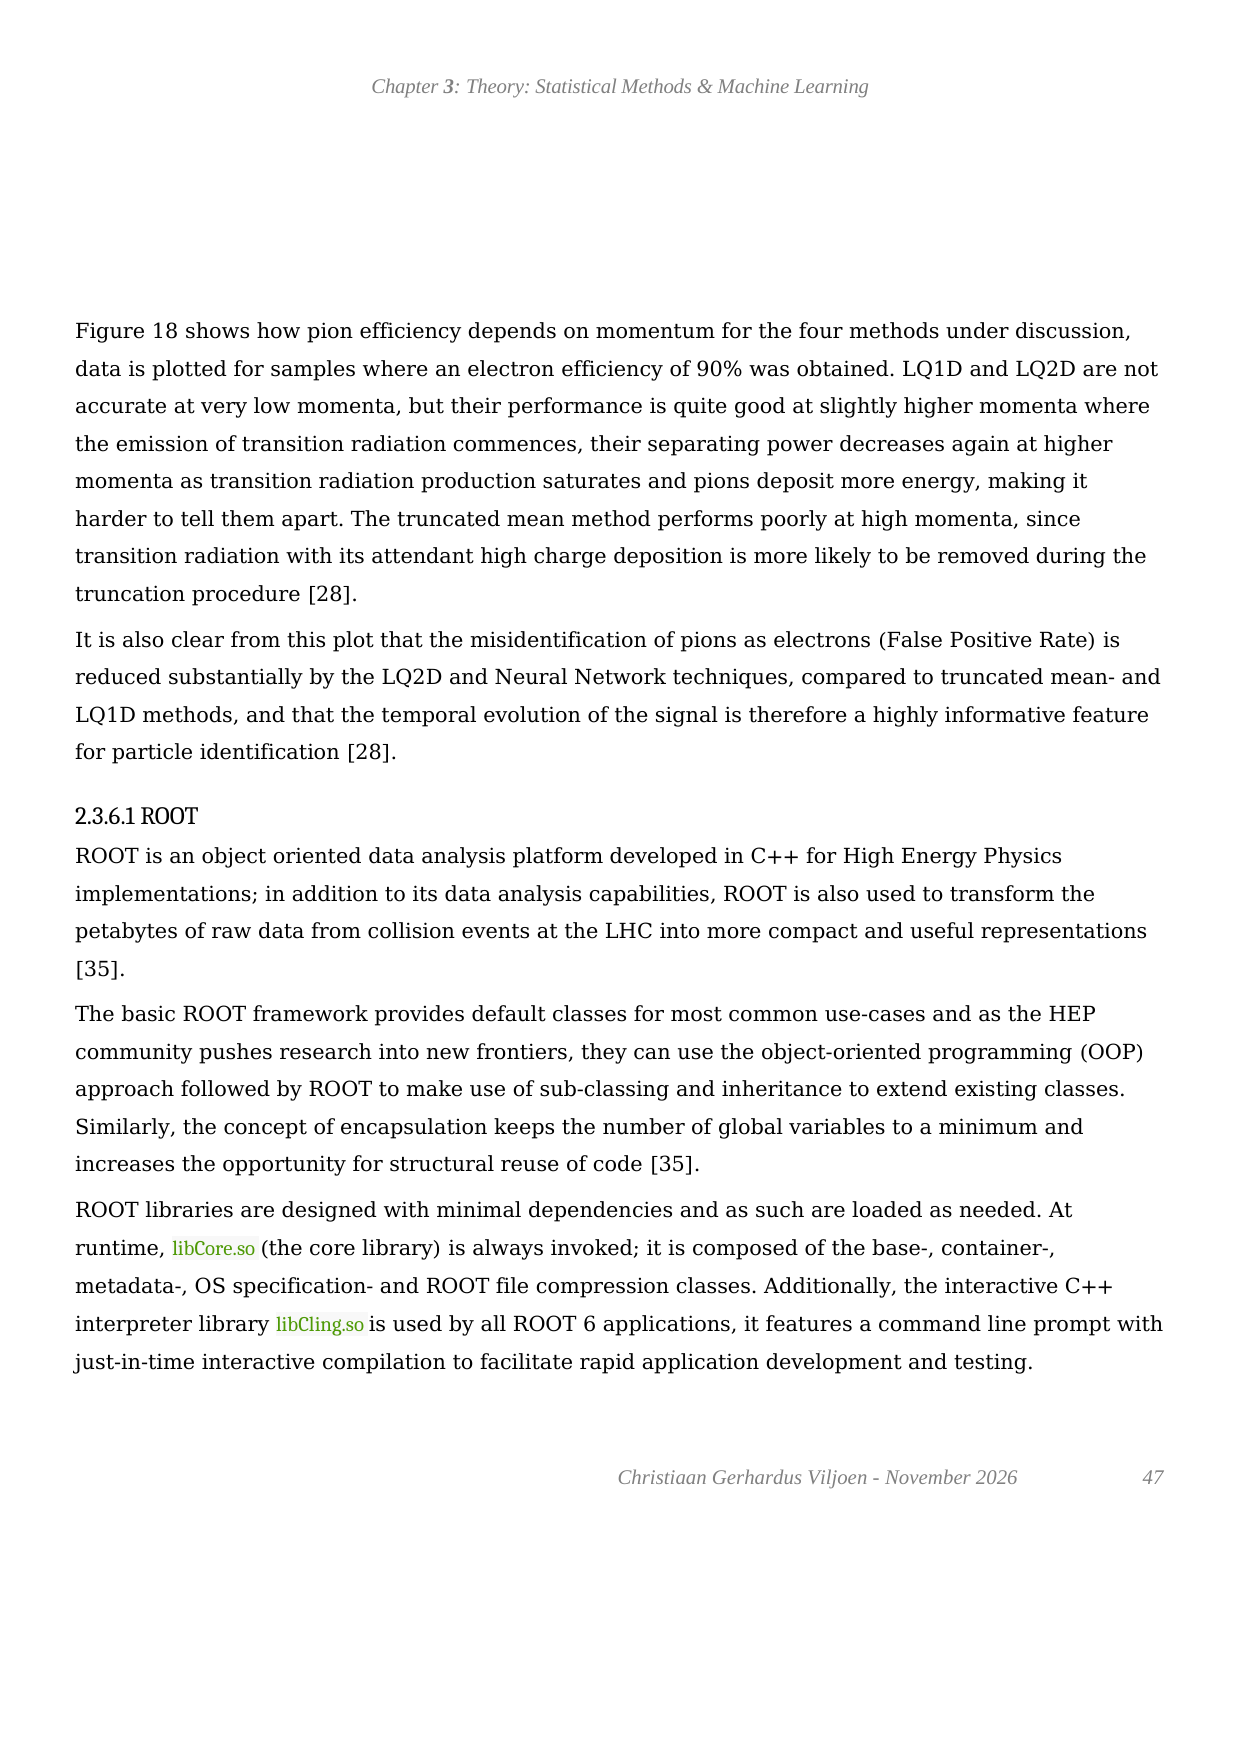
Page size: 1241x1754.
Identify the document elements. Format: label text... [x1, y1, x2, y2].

text It is also clear from this plot that the misidentification of pions as electrons (False Positive Rate) is reduced substantially by the LQ2D and Neural Network techniques, compared to truncated mean- and LQ1D methods, and that the temporal evolution of the signal is therefore a highly informative feature for particle identification . [75, 627, 1165, 764]
text ROOT libraries are designed with minimal dependencies and as such are loaded as needed. At runtime, libCore.so (the core library) is always invoked; it is composed of the base-, container-, metadata-, OS specification- and ROOT file compression classes. Additionally, the interactive C++ interpreter library libCling.so is used by all ROOT 6 applications, it features a command line prompt with just-in-time interactive compilation to facilitate rapid application development and testing. [75, 1197, 1165, 1374]
text Figure 12 shows how pion efficiency depends on momentum for the four methods under discussion, data is plotted for samples where an electron efficiency of 90% was obtained. LQ1D and LQ2D are not accurate at very low momenta, but their performance is quite good at slightly higher momenta where the emission of transition radiation commences, their separating power decreases again at higher momenta as transition radiation production saturates and pions deposit more energy, making it harder to tell them apart. The truncated mean method performs poorly at high momenta, since transition radiation with its attendant high charge deposition is more likely to be removed during the truncation procedure . [75, 318, 1165, 606]
subtitle ROOT [75, 802, 1165, 830]
text ROOT is an object oriented data analysis platform developed in C++ for High Energy Physics implementations; in addition to its data analysis capabilities, ROOT is also used to transform the petabytes of raw data from collision events at the LHC into more compact and useful representations . [75, 843, 1165, 980]
text The basic ROOT framework provides default classes for most common use-cases and as the HEP community pushes research into new frontiers, they can use the object-oriented programming (OOP) approach followed by ROOT to make use of sub-classing and inheritance to extend existing classes. Similarly, the concept of encapsulation keeps the number of global variables to a minimum and increases the opportunity for structural reuse of code . [75, 1001, 1165, 1176]
